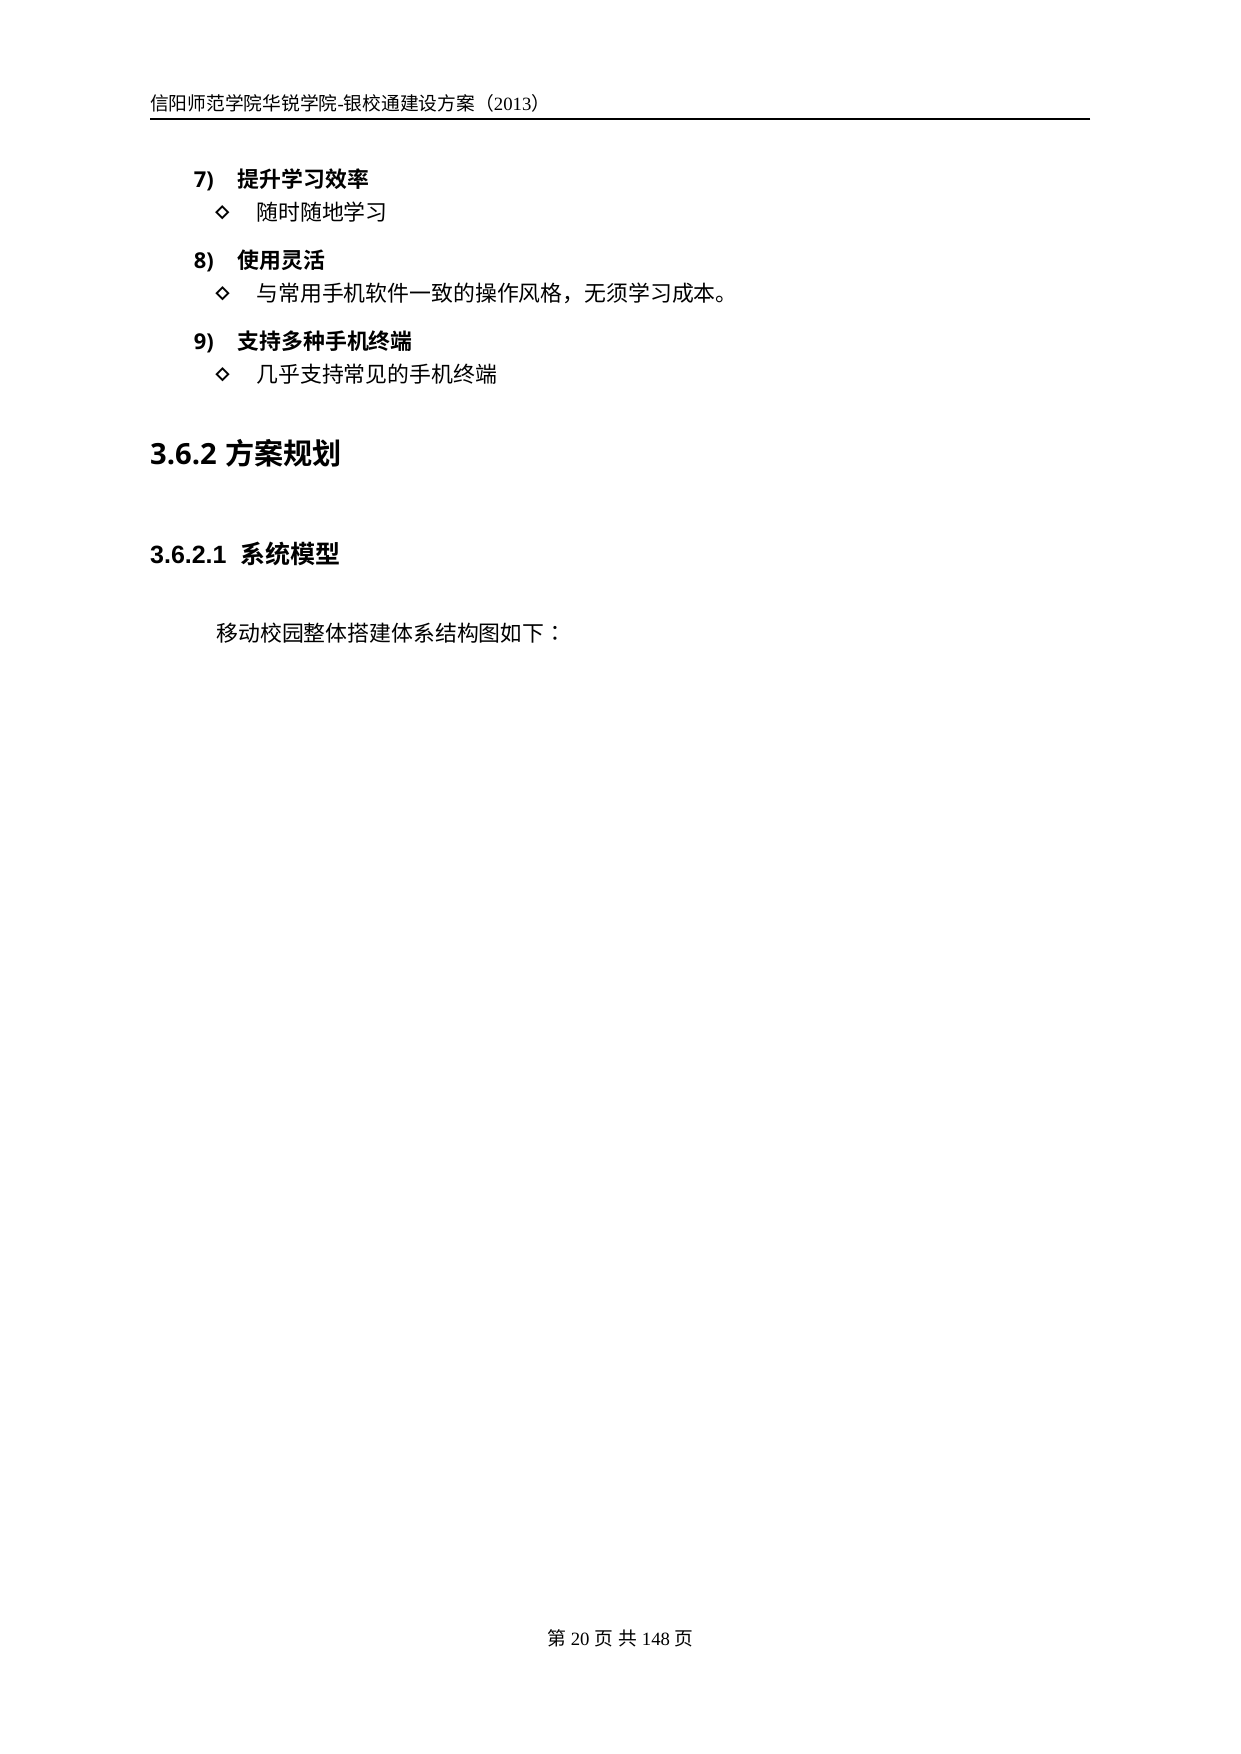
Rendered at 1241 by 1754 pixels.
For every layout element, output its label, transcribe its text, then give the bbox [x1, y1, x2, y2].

list 使用灵活 [194, 243, 1090, 275]
list 提升学习效率 [194, 162, 1090, 194]
list 几乎支持常见的手机终端 [213, 356, 1090, 389]
subtitle 系统模型 [150, 522, 1090, 587]
list 与常用手机软件一致的操作风格，无须学习成本。 [213, 275, 1090, 308]
list 支持多种手机终端 [194, 324, 1090, 356]
text 移动校园整体搭建体系结构图如下： [194, 616, 1090, 649]
subtitle 方案规划 [150, 421, 1090, 486]
list 随时随地学习 [212, 194, 1090, 227]
